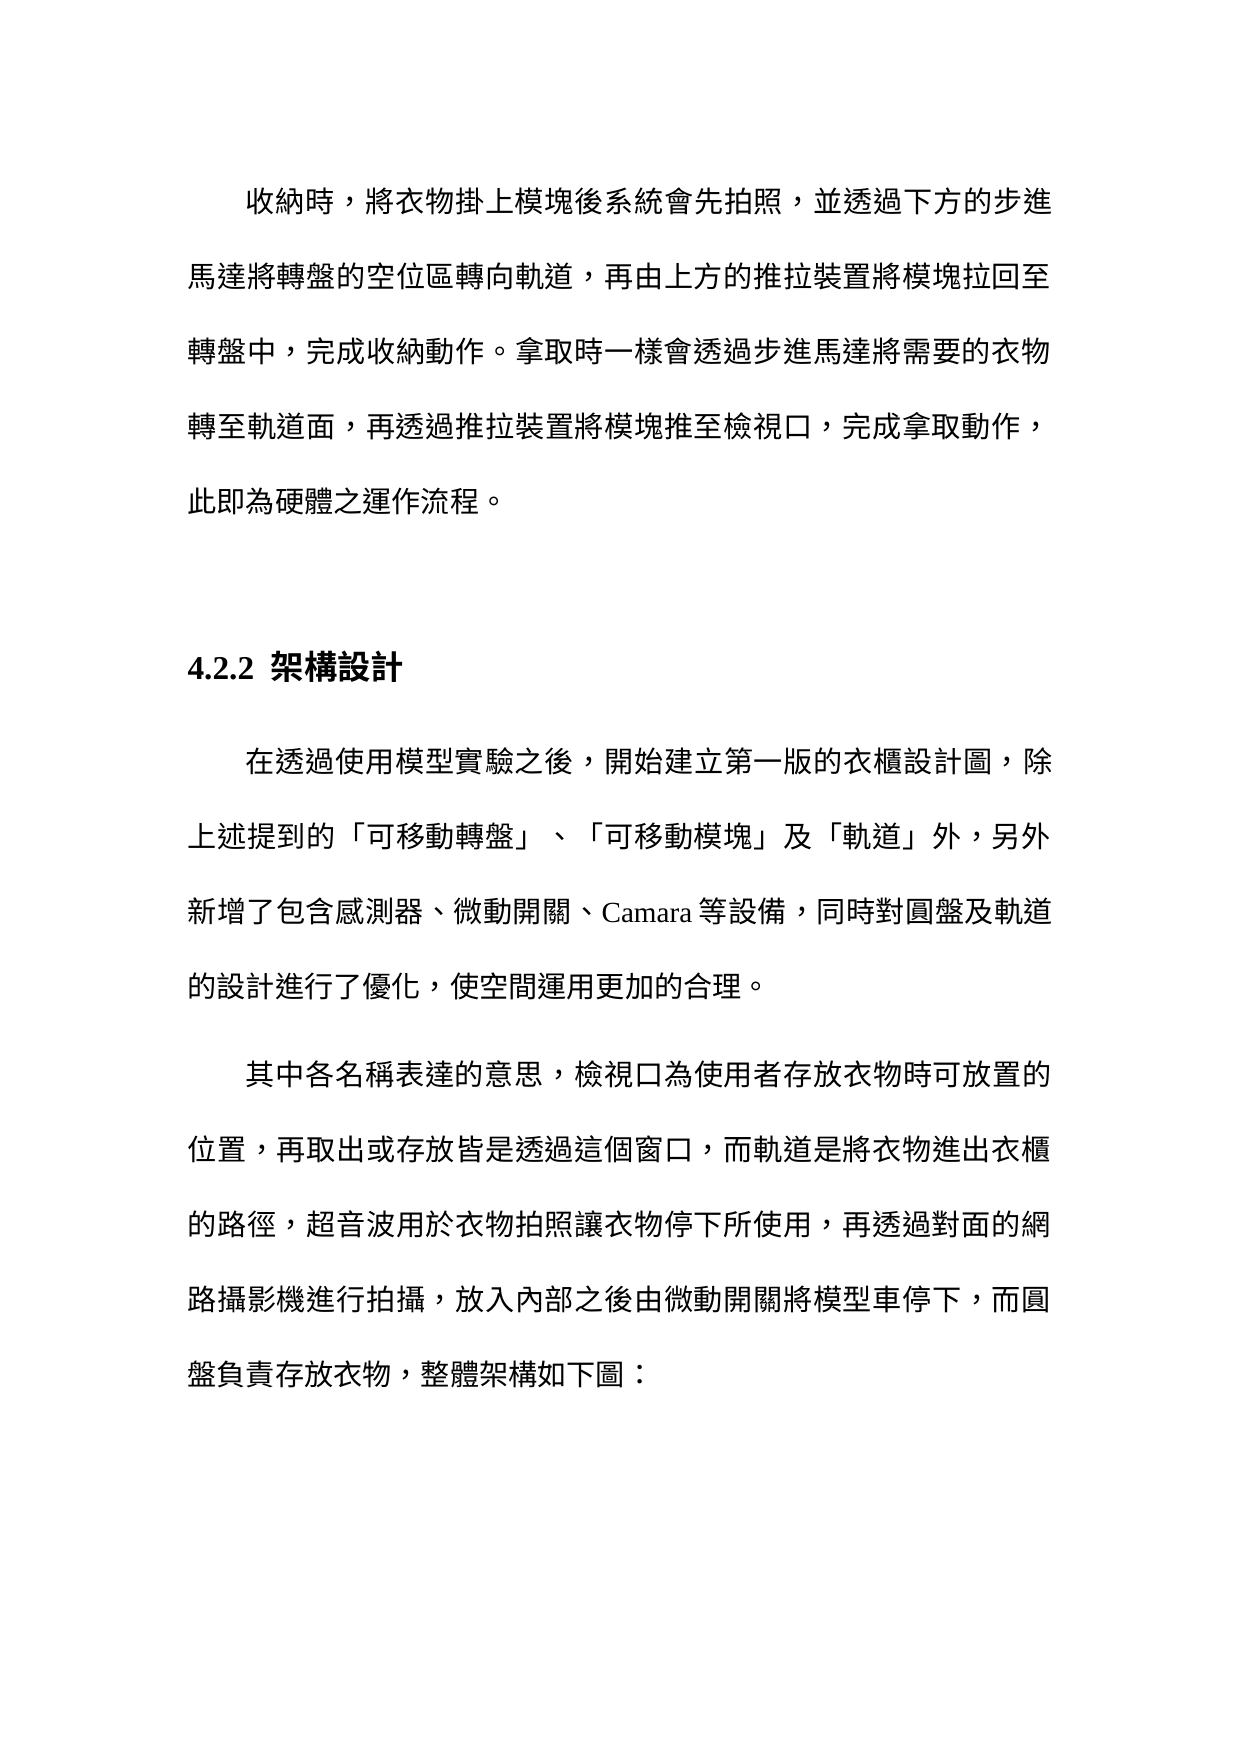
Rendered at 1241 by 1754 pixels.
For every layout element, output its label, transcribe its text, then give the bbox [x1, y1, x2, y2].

text 其中各名稱表達的意思，檢視口為使用者存放衣物時可放置的位置，再取出或存放皆是透過這個窗口，而軌道是將衣物進出衣櫃的路徑，超音波用於衣物拍照讓衣物停下所使用，再透過對面的網路攝影機進行拍攝，放入內部之後由微動開關將模型車停下，而圓盤負責存放衣物，整體架構如下圖： [187, 1035, 1053, 1410]
text 收納時，將衣物掛上模塊後系統會先拍照，並透過下方的步進馬達將轉盤的空位區轉向軌道，再由上方的推拉裝置將模塊拉回至轉盤中，完成收納動作。拿取時一樣會透過步進馬達將需要的衣物轉至軌道面，再透過推拉裝置將模塊推至檢視口，完成拿取動作，此即為硬體之運作流程。 [187, 163, 1053, 538]
subtitle 架構設計 [187, 627, 1053, 702]
text 在透過使用模型實驗之後，開始建立第一版的衣櫃設計圖，除上述提到的「可移動轉盤」、「可移動模塊」及「軌道」外，另外新增了包含感測器、微動開關、Camara等設備，同時對圓盤及軌道的設計進行了優化，使空間運用更加的合理。 [187, 722, 1053, 1022]
